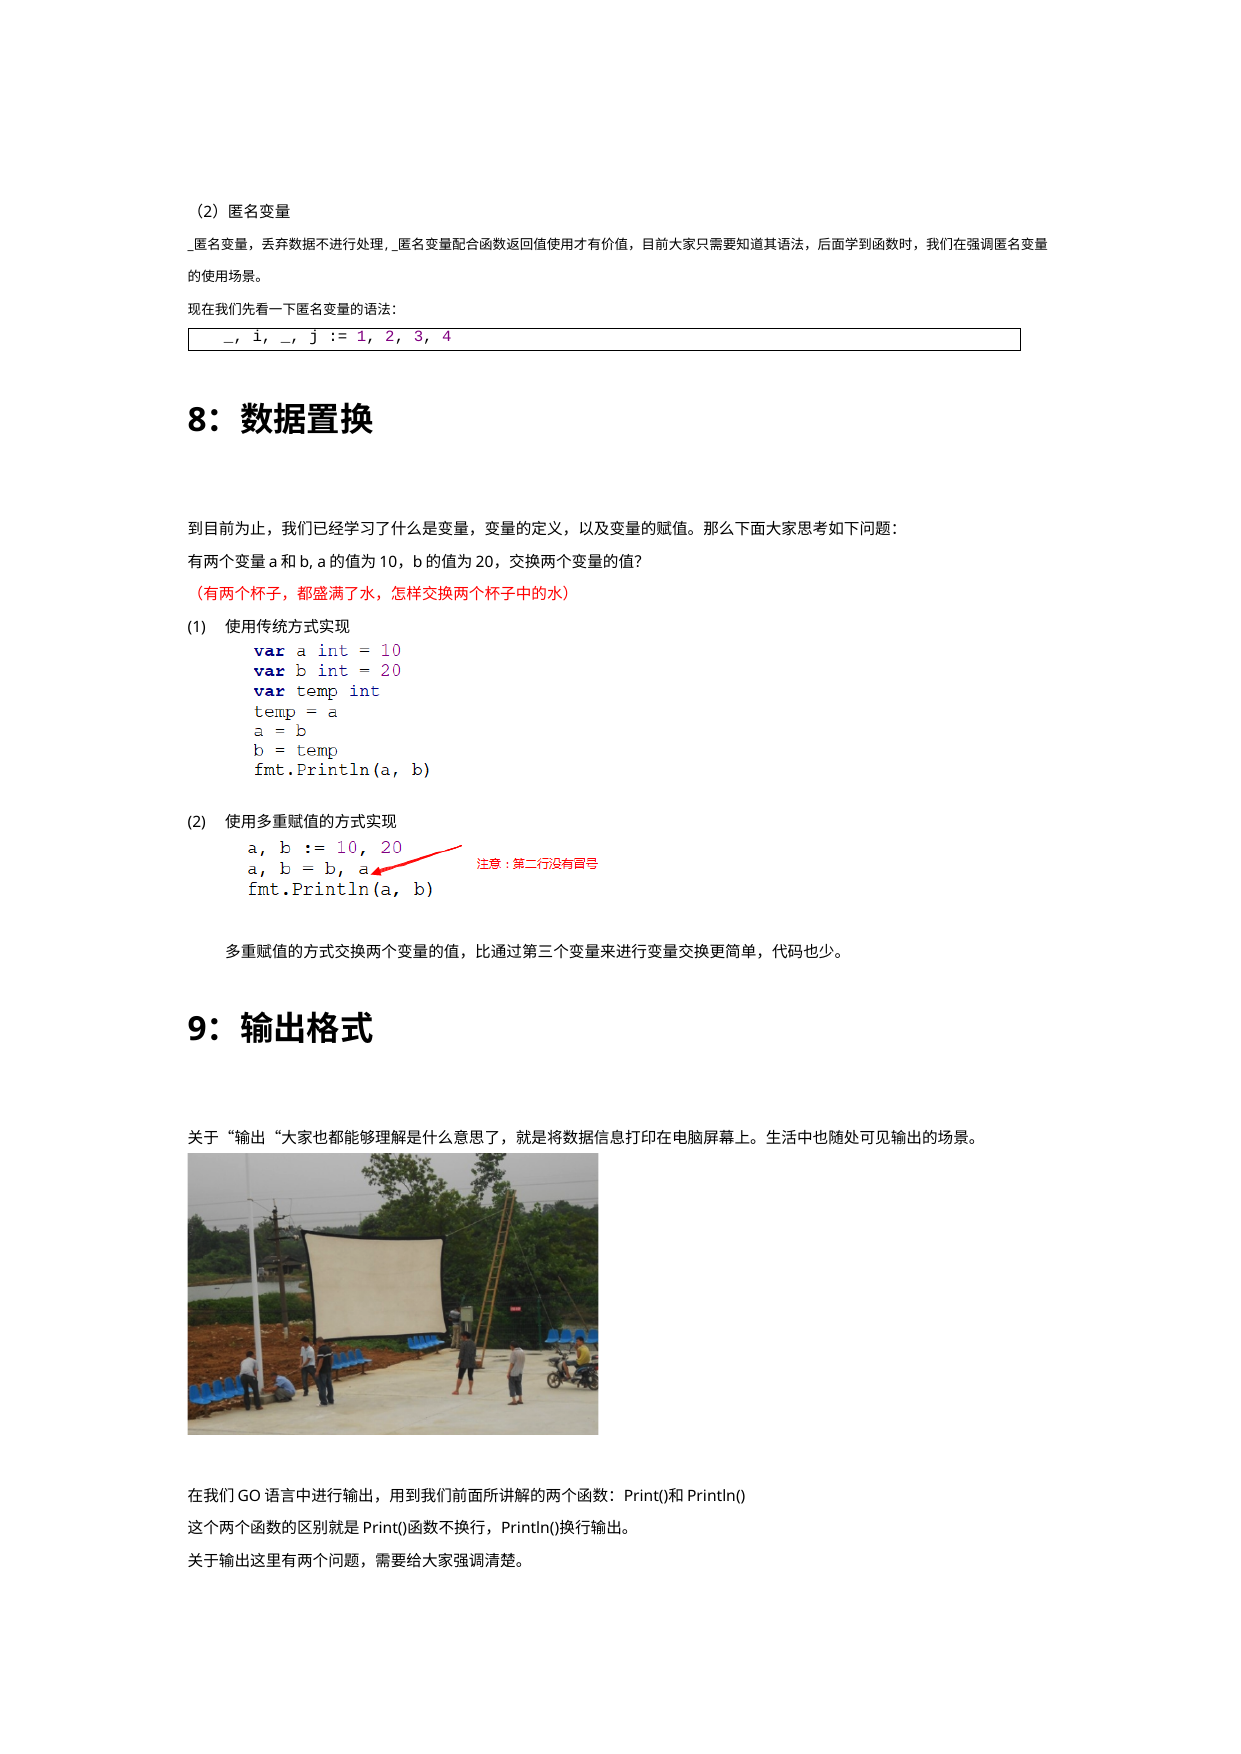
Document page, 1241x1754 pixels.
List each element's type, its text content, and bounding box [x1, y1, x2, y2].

picture [225, 641, 570, 778]
text _匿名变量，丢弃数据不进行处理, _匿名变量配合函数返回值使用才有价值，目前大家只需要知道其语法，后面学到函数时，我们在强调匿名变量的使用场景。 [187, 227, 1053, 292]
list 使用传统方式实现 [187, 609, 1053, 641]
text （2）匿名变量 [187, 194, 1053, 227]
text 现在我们先看一下匿名变量的语法： [187, 292, 1053, 324]
text 有两个变量a和b, a的值为10，b的值为20，交换两个变量的值？ [187, 544, 1053, 576]
text 到目前为止，我们已经学习了什么是变量，变量的定义，以及变量的赋值。那么下面大家思考如下问题： [187, 511, 1053, 544]
text 关于输出这里有两个问题，需要给大家强调清楚。 [187, 1543, 1053, 1576]
list 多重赋值的方式交换两个变量的值，比通过第三个变量来进行变量交换更简单，代码也少。 [225, 934, 1053, 966]
subtitle 8：数据置换 [187, 384, 1053, 449]
picture [225, 836, 704, 912]
text 关于“输出“大家也都能够理解是什么意思了，就是将数据信息打印在电脑屏幕上。生活中也随处可见输出的场景。 [187, 1121, 1053, 1153]
subtitle 9：输出格式 [187, 993, 1053, 1058]
text 这个两个函数的区别就是Print()函数不换行，Println()换行输出。 [187, 1511, 1053, 1543]
list 使用多重赋值的方式实现 [187, 804, 1053, 836]
picture [187, 1153, 599, 1435]
text （有两个杯子，都盛满了水，怎样交换两个杯子中的水） [187, 576, 1053, 609]
text 在我们GO语言中进行输出，用到我们前面所讲解的两个函数：Print()和Println() [187, 1478, 1053, 1511]
